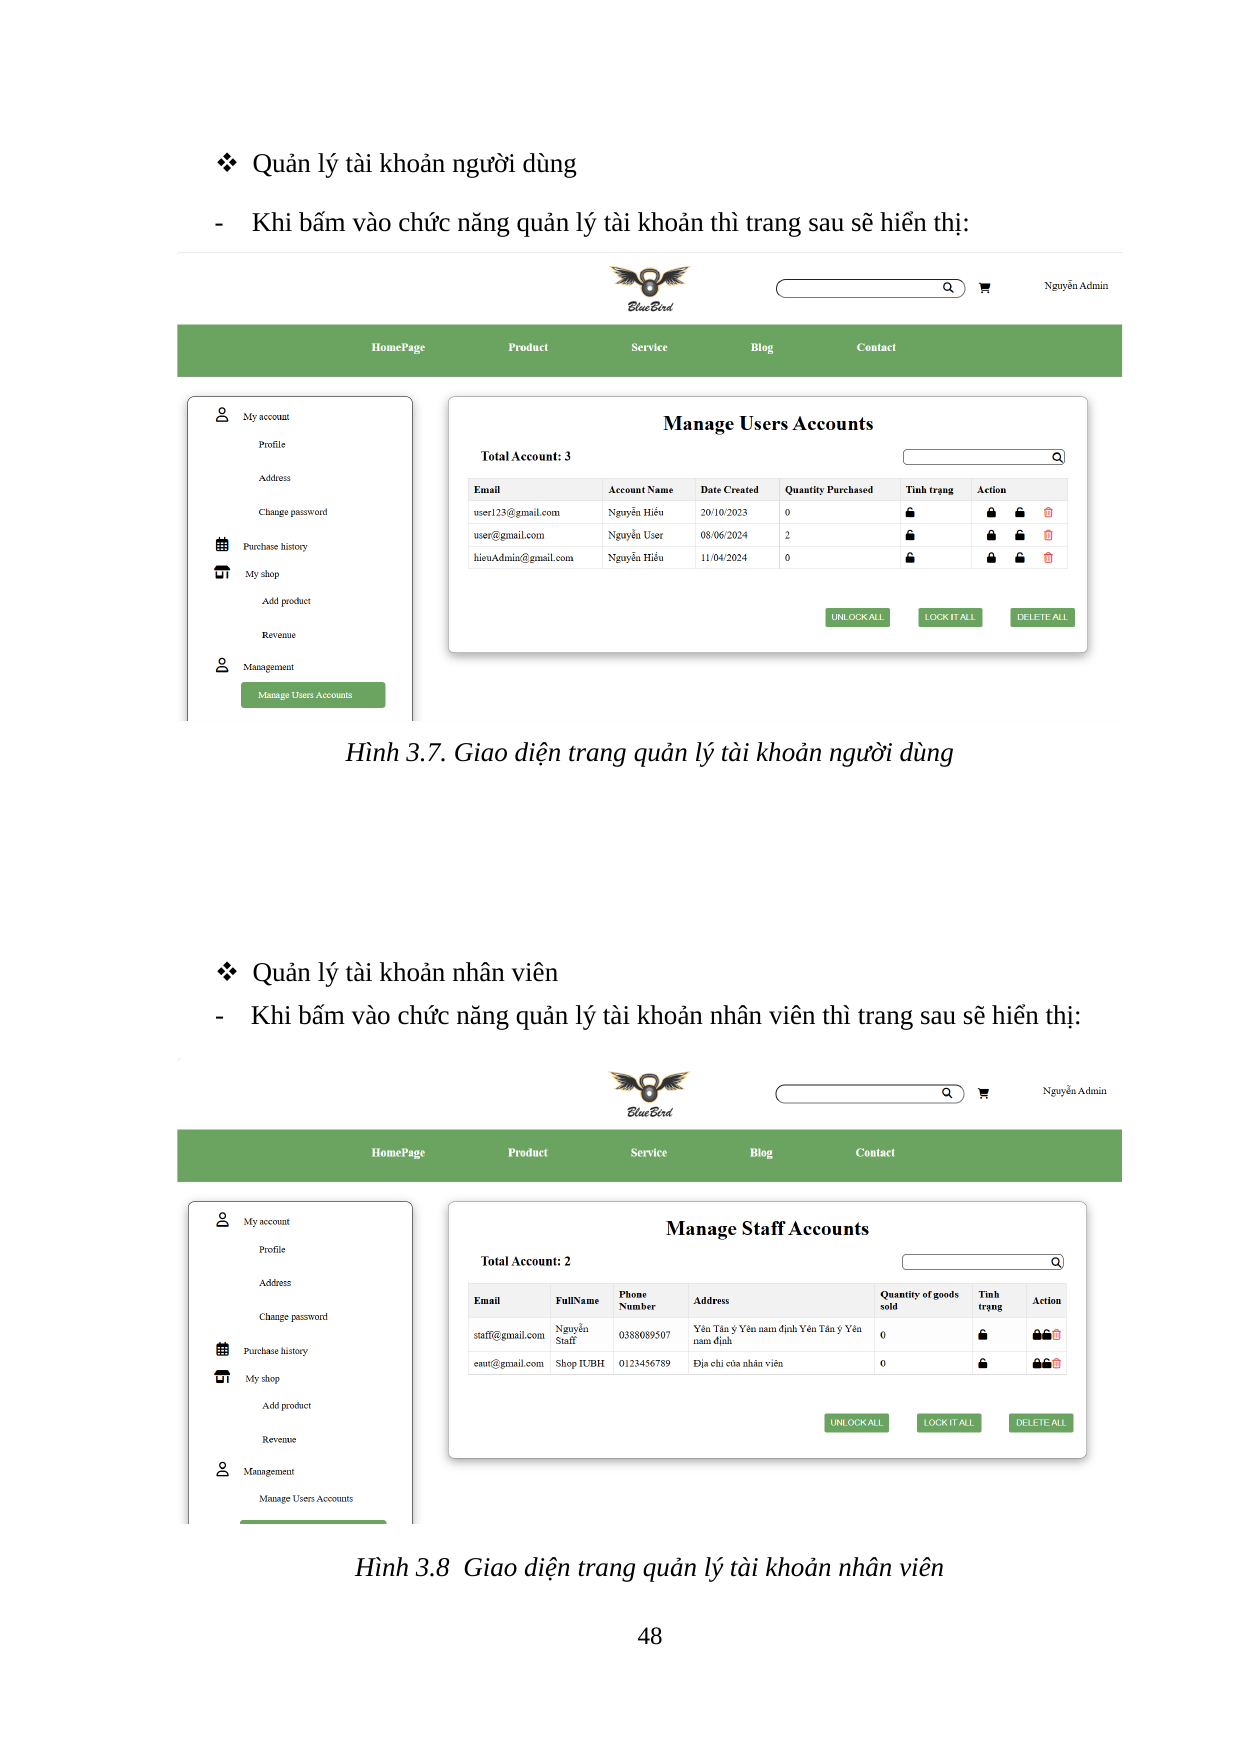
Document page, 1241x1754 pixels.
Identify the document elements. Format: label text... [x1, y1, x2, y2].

list Quản lý tài khoản người dùng [215, 147, 1122, 178]
list Hình 3.8 Giao diện trang quản lý tài khoản nhân viên [177, 1551, 1122, 1582]
text Hình 3.7. Giao diện trang quản lý tài khoản người dùng [177, 736, 1122, 768]
list Khi bấm vào chức năng quản lý tài khoản thì trang sau sẽ hiển thị: [214, 206, 1122, 237]
list Quản lý tài khoản nhân viên [215, 956, 1122, 987]
picture [177, 252, 1123, 722]
picture [177, 1058, 1123, 1524]
list - Khi bấm vào chức năng quản lý tài khoản nhân viên thì trang sau sẽ hiển thị: [215, 999, 1122, 1031]
